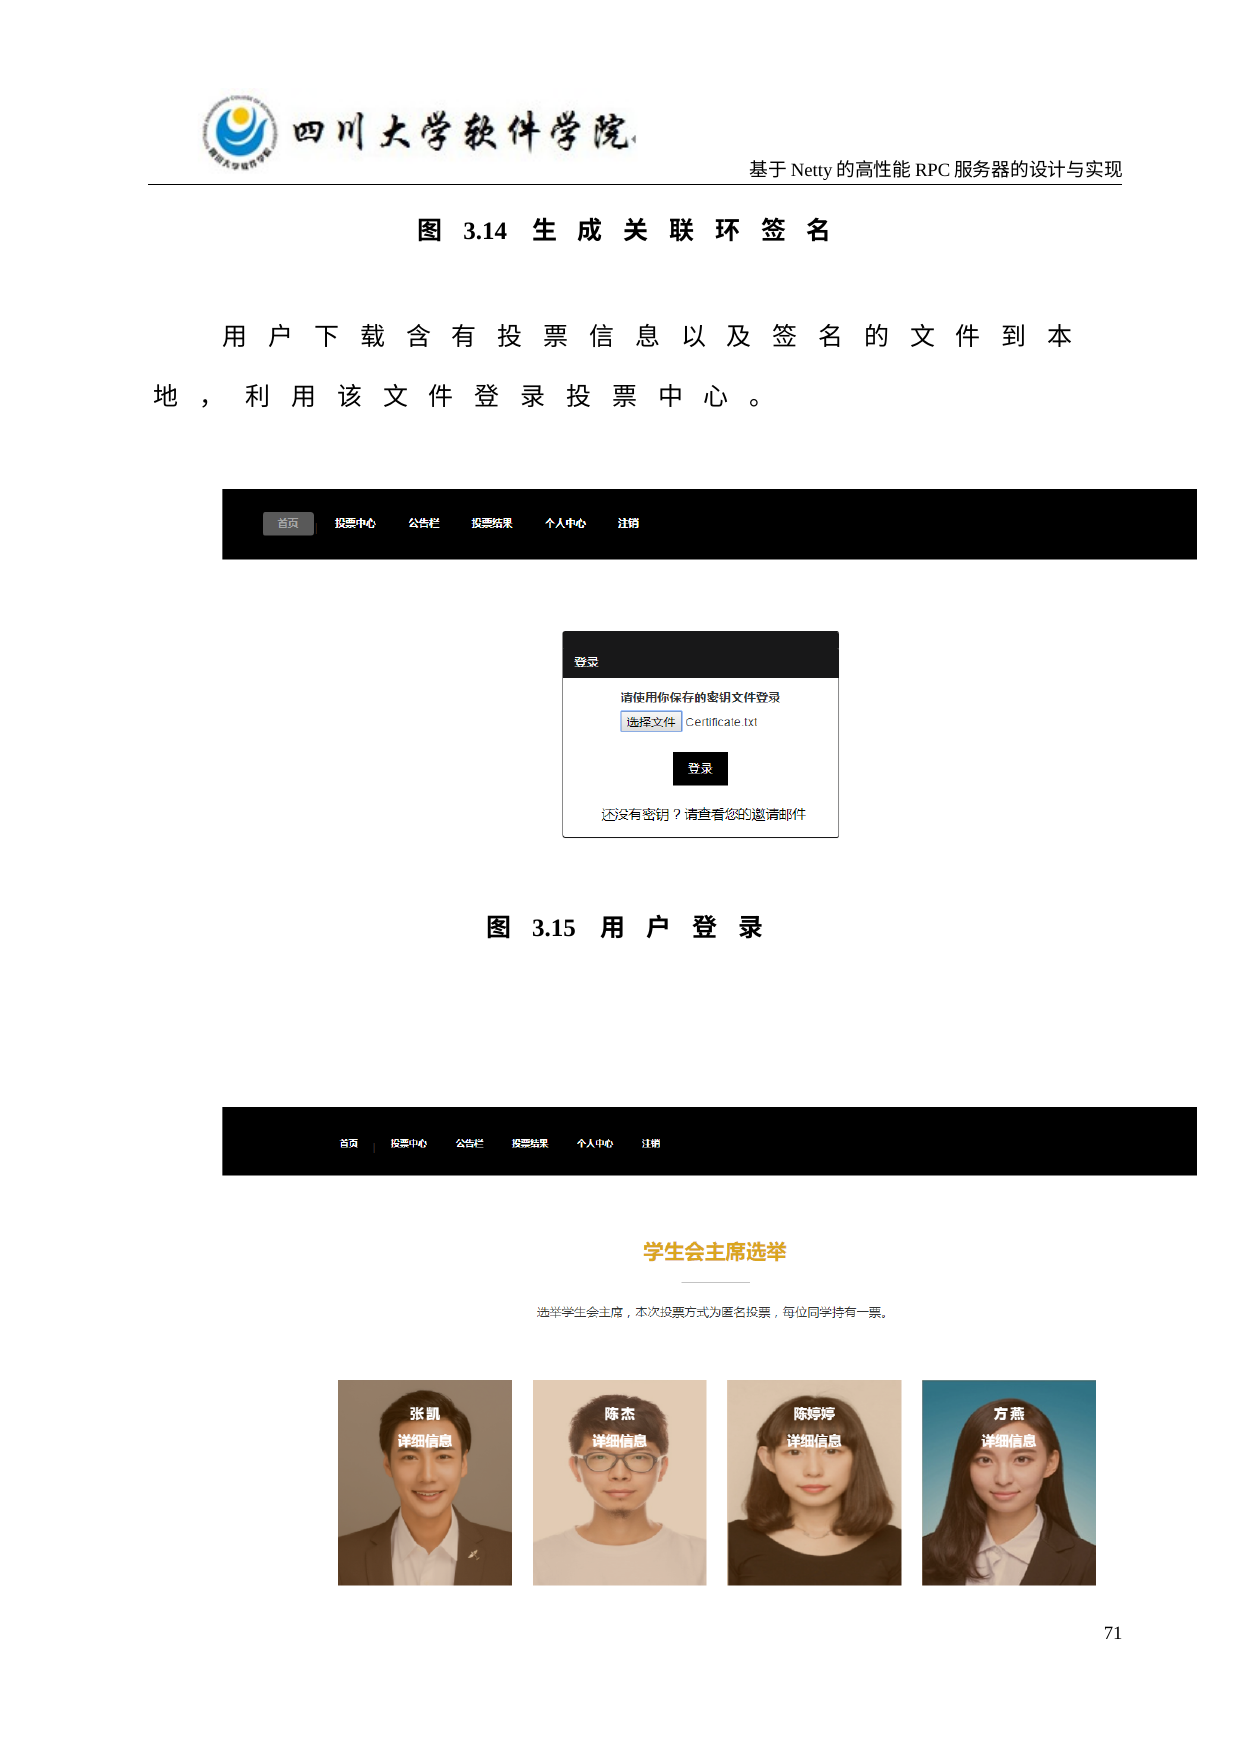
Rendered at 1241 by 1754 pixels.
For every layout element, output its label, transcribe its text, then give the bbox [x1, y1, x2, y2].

picture [222, 489, 1197, 872]
text 图3.14 生成关联环签名 [154, 198, 1116, 259]
picture [222, 1107, 1197, 1586]
text 图3.15 用户登录 [154, 895, 1116, 956]
text 用户下载含有投票信息以及签名的文件到本地，利用该文件登录投票中心。 [154, 304, 1116, 425]
picture [197, 88, 639, 177]
